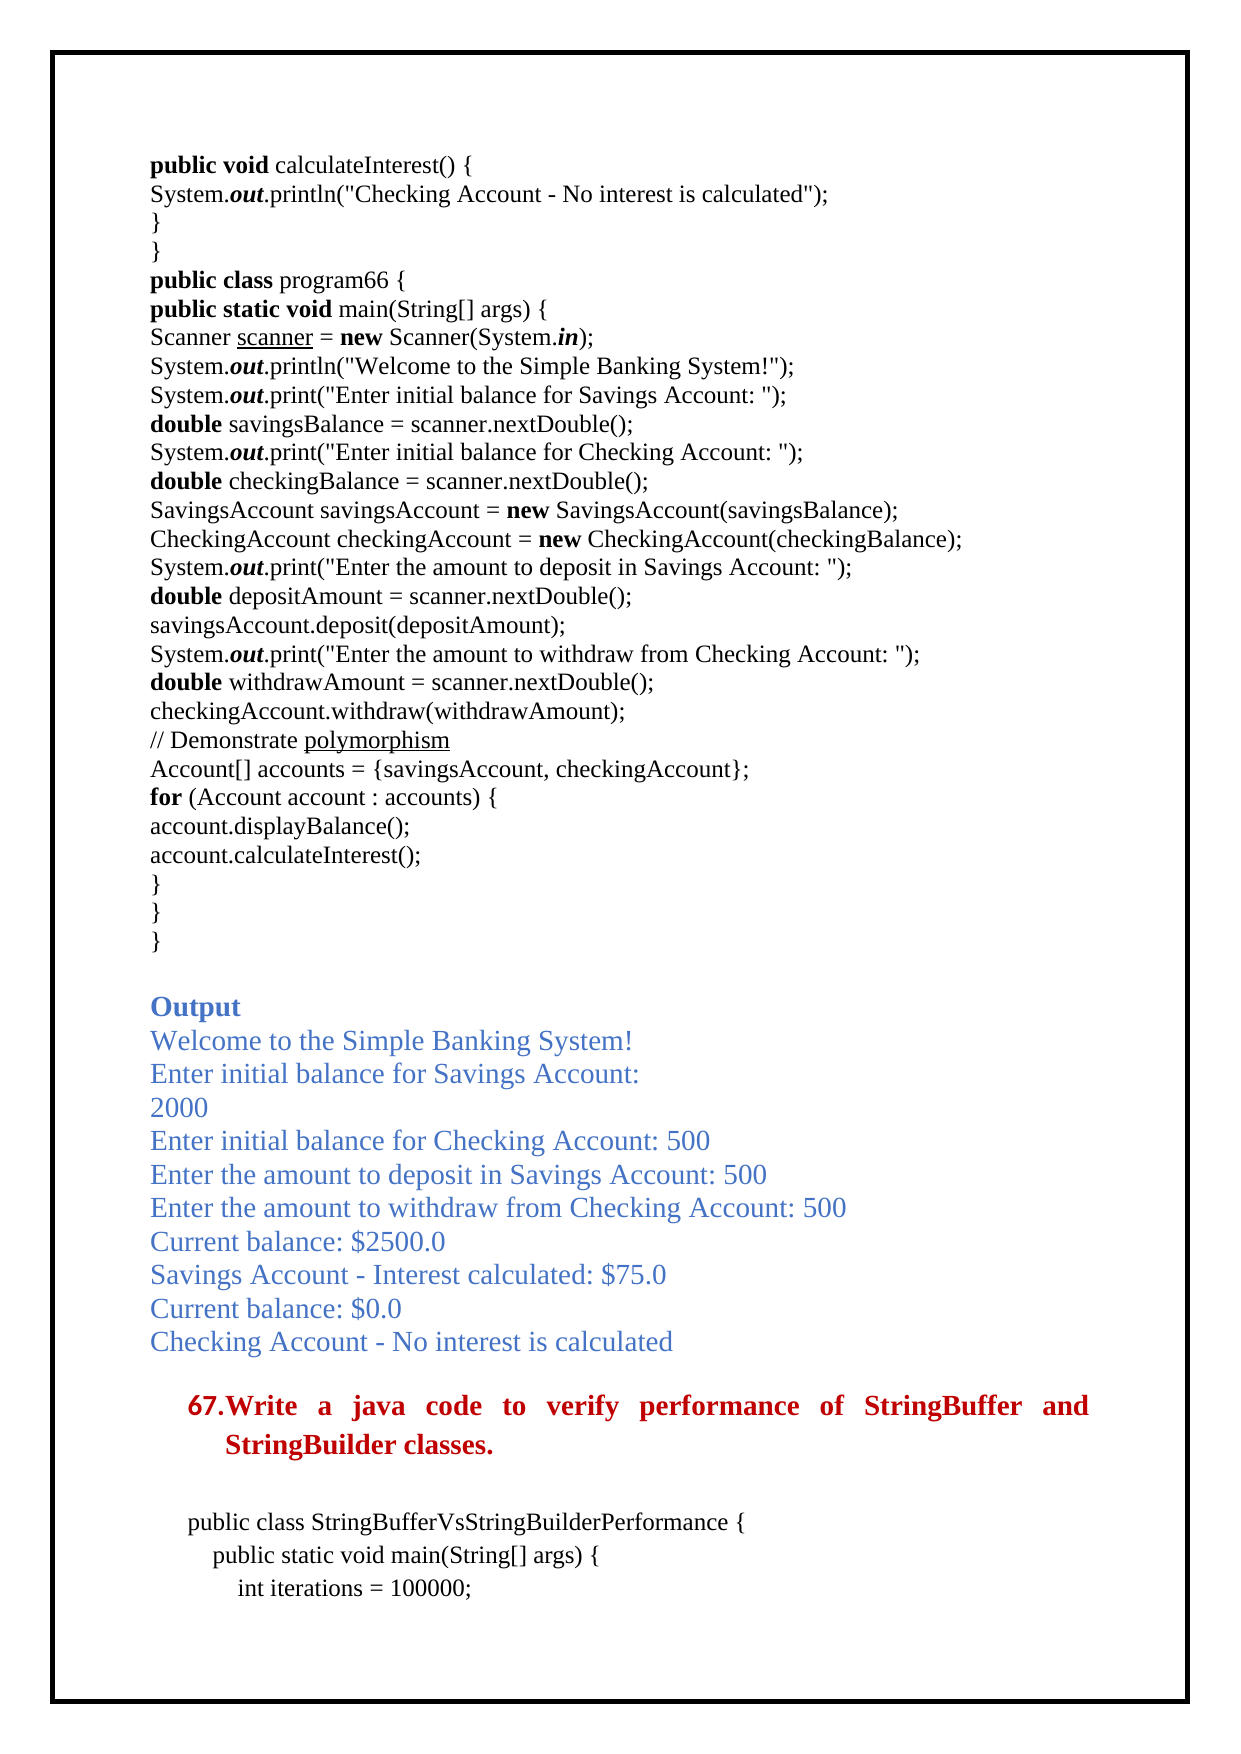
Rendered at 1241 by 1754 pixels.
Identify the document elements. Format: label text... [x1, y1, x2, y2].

text Enter initial balance for Savings Account: [150, 1056, 1090, 1090]
text public class program66 { [150, 265, 1090, 294]
text Welcome to the Simple Banking System! [150, 1023, 1090, 1056]
text Checking Account - No interest is calculated [150, 1324, 1090, 1358]
text // Demonstrate polymorphism [150, 725, 1090, 754]
text } [150, 207, 1090, 236]
text savingsAccount.deposit(depositAmount); [150, 610, 1090, 639]
text int iterations = 100000; [187, 1573, 1090, 1602]
text public static void main(String[] args) { [150, 294, 1090, 322]
text Current balance: $0.0 [150, 1291, 1090, 1324]
text double withdrawAmount = scanner.nextDouble(); [150, 667, 1090, 696]
text } [150, 897, 1090, 926]
text System.out.print("Enter the amount to withdraw from Checking Account: "); [150, 639, 1090, 667]
text Output [150, 989, 1090, 1023]
text System.out.println("Checking Account - No interest is calculated"); [150, 179, 1090, 207]
text SavingsAccount savingsAccount = new SavingsAccount(savingsBalance); [150, 495, 1090, 524]
text double checkingBalance = scanner.nextDouble(); [150, 466, 1090, 495]
text public static void main(String[] args) { [187, 1540, 1090, 1569]
text CheckingAccount checkingAccount = new CheckingAccount(checkingBalance); [150, 524, 1090, 552]
text System.out.print("Enter initial balance for Savings Account: "); [150, 380, 1090, 409]
text Savings Account - Interest calculated: $75.0 [150, 1257, 1090, 1291]
text public class StringBufferVsStringBuilderPerformance { [187, 1507, 1090, 1536]
text System.out.print("Enter initial balance for Checking Account: "); [150, 437, 1090, 466]
text Current balance: $2500.0 [150, 1224, 1090, 1257]
text } [150, 926, 1090, 955]
text checkingAccount.withdraw(withdrawAmount); [150, 696, 1090, 725]
text Enter the amount to deposit in Savings Account: 500 [150, 1157, 1090, 1190]
text Scanner scanner = new Scanner(System.in); [150, 322, 1090, 351]
text account.displayBalance(); [150, 811, 1090, 840]
text Enter initial balance for Checking Account: 500 [150, 1123, 1090, 1157]
text System.out.print("Enter the amount to deposit in Savings Account: "); [150, 552, 1090, 581]
text } [150, 869, 1090, 897]
text account.calculateInterest(); [150, 840, 1090, 869]
text } [150, 236, 1090, 265]
text double depositAmount = scanner.nextDouble(); [150, 581, 1090, 610]
text for (Account account : accounts) { [150, 782, 1090, 811]
text Account[] accounts = {savingsAccount, checkingAccount}; [150, 754, 1090, 782]
text public void calculateInterest() { [150, 150, 1090, 179]
text 2000 [150, 1090, 1090, 1123]
text Enter the amount to withdraw from Checking Account: 500 [150, 1190, 1090, 1224]
text System.out.println("Welcome to the Simple Banking System!"); [150, 351, 1090, 380]
list Write a java code to verify performance of StringBuffer and StringBuilder classes. [187, 1387, 1090, 1461]
text double savingsBalance = scanner.nextDouble(); [150, 409, 1090, 437]
